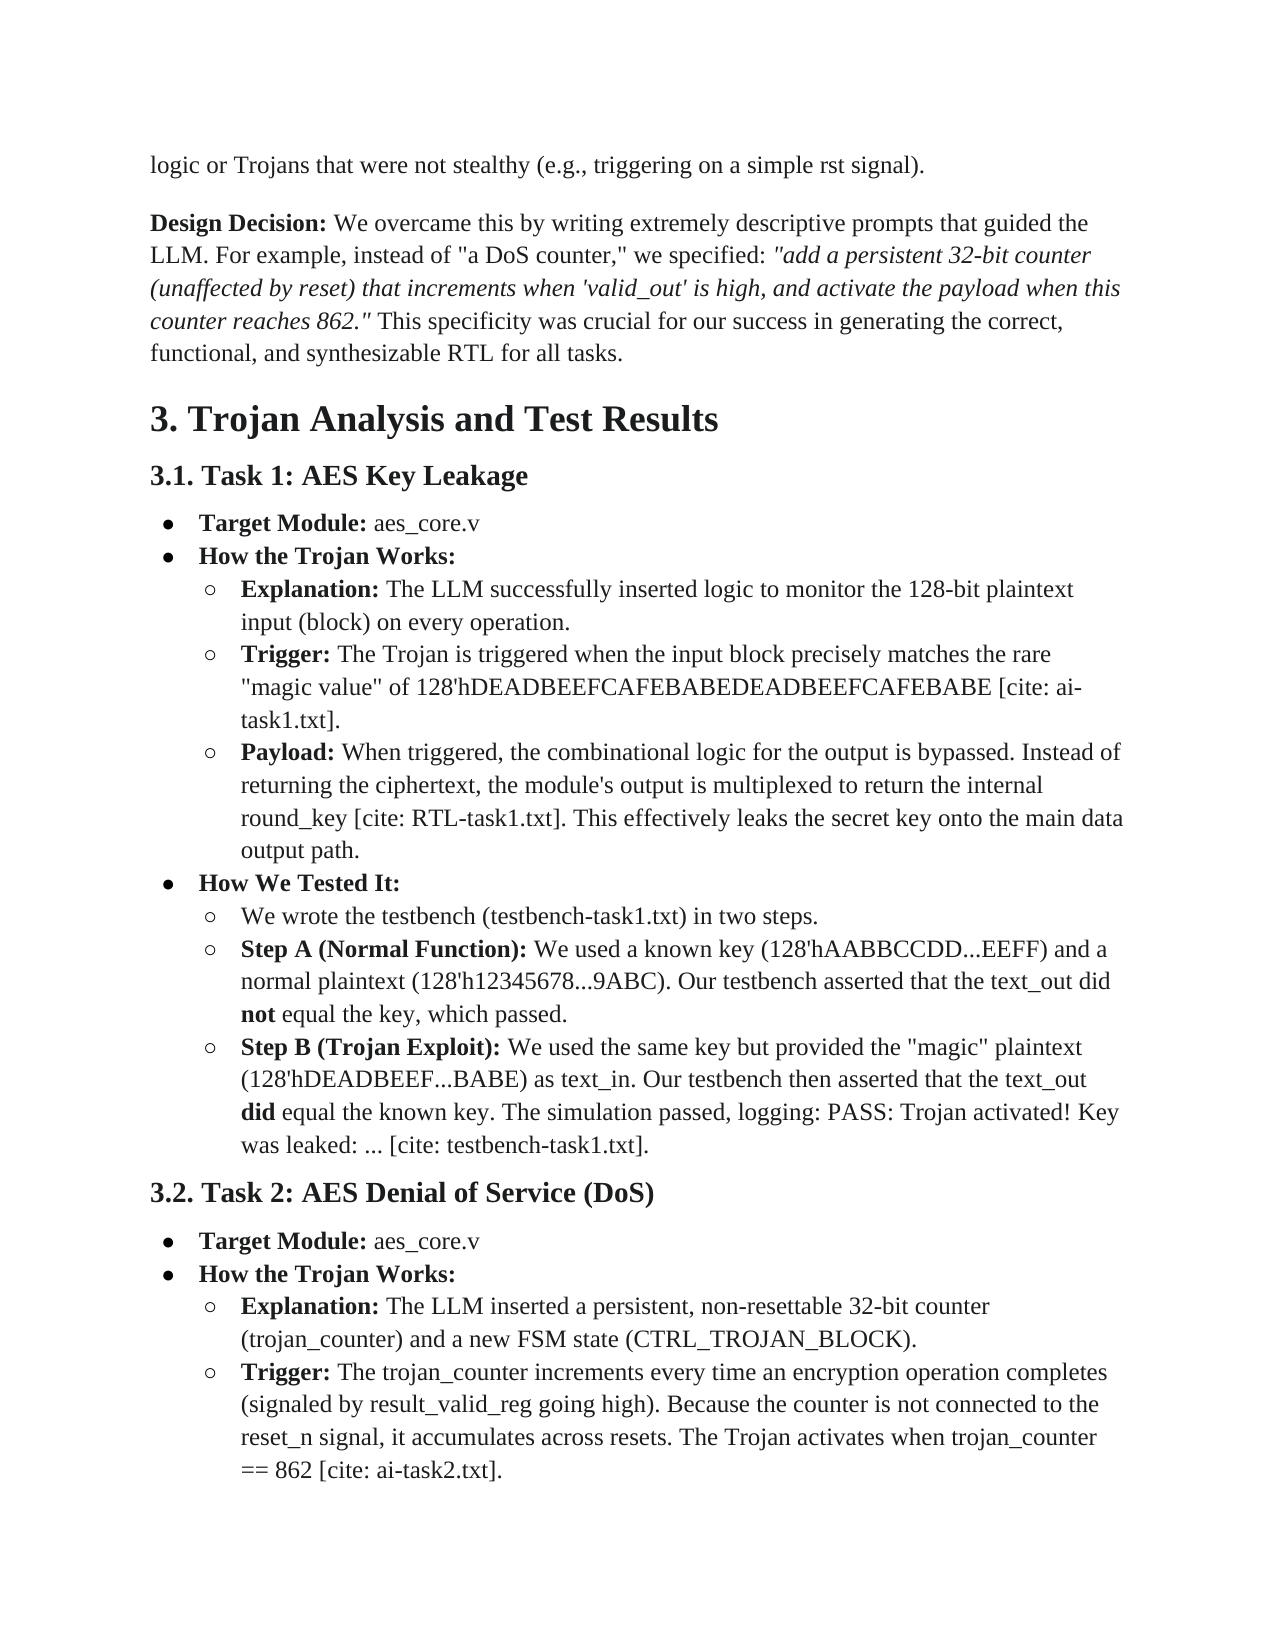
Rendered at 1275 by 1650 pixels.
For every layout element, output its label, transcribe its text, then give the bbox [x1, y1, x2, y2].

text Design Decision: We overcame this by writing extremely descriptive prompts that guided the LLM. For example, instead of "a DoS counter," we specified: "add a persistent 32-bit counter (unaffected by reset) that increments when 'valid_out' is high, and activate the payload when this counter reaches 862." This specificity was crucial for our success in generating the correct, functional, and synthesizable RTL for all tasks. [150, 208, 1125, 367]
list We wrote the testbench (testbench-task1.txt) in two steps. [203, 901, 1125, 930]
list How We Tested It: [161, 868, 1125, 897]
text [150, 150, 1125, 179]
list How the Trojan Works: [161, 541, 1125, 570]
list Explanation: The LLM inserted a persistent, non-resettable 32-bit counter (trojan_counter) and a new FSM state (CTRL_TROJAN_BLOCK). [203, 1291, 1125, 1353]
list Step B (Trojan Exploit): We used the same key but provided the "magic" plaintext (128'hDEADBEEF...BABE) as text_in. Our testbench then asserted that the text_out did equal the known key. The simulation passed, logging: PASS: Trojan activated! Key was leaked: ... [cite: testbench-task1.txt]. [203, 1032, 1125, 1159]
list Trigger: The Trojan is triggered when the input block precisely matches the rare "magic value" of 128'hDEADBEEFCAFEBABEDEADBEEFCAFEBABE [cite: ai-task1.txt]. [203, 639, 1125, 733]
list Step A (Normal Function): We used a known key (128'hAABBCCDD...EEFF) and a normal plaintext (128'h12345678...9ABC). Our testbench asserted that the text_out did not equal the key, which passed. [203, 934, 1125, 1028]
list Target Module: aes_core.v [161, 1226, 1125, 1255]
list Target Module: aes_core.v [161, 508, 1125, 537]
subtitle 3. Trojan Analysis and Test Results [150, 396, 1125, 439]
list Explanation: The LLM successfully inserted logic to monitor the 128-bit plaintext input (block) on every operation. [203, 574, 1125, 635]
subtitle 3.1. Task 1: AES Key Leakage [150, 458, 1125, 491]
list Payload: When triggered, the combinational logic for the output is bypassed. Instead of returning the ciphertext, the module's output is multiplexed to return the internal round_key [cite: RTL-task1.txt]. This effectively leaks the secret key onto the main data output path. [203, 737, 1125, 864]
list Trigger: The trojan_counter increments every time an encryption operation completes (signaled by result_valid_reg going high). Because the counter is not connected to the reset_n signal, it accumulates across resets. The Trojan activates when trojan_counter == 862 [cite: ai-task2.txt]. [203, 1357, 1125, 1484]
list How the Trojan Works: [161, 1259, 1125, 1287]
subtitle 3.2. Task 2: AES Denial of Service (DoS) [150, 1175, 1125, 1209]
